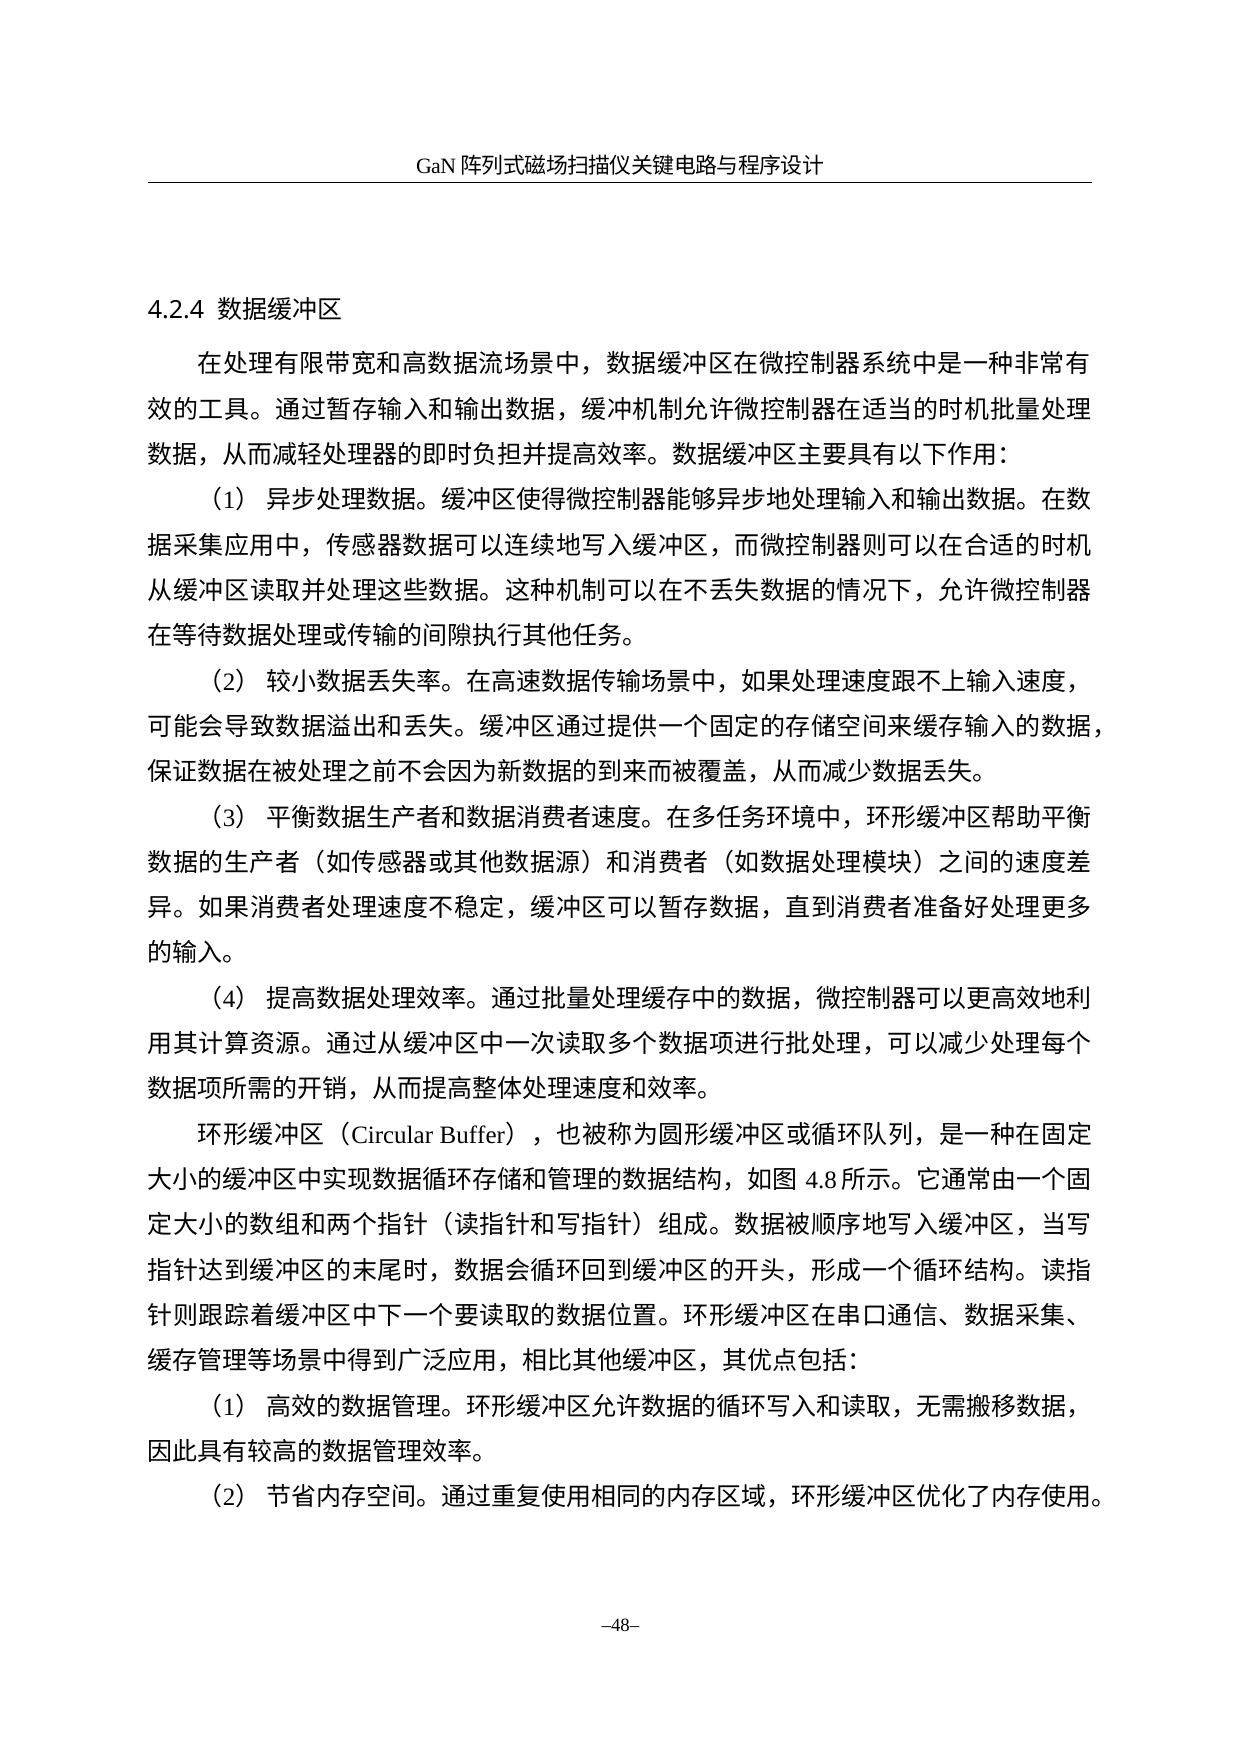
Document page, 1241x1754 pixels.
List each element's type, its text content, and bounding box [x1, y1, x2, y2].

text （1） 异步处理数据。缓冲区使得微控制器能够异步地处理输入和输出数据。在数据采集应用中，传感器数据可以连续地写入缓冲区，而微控制器则可以在合适的时机从缓冲区读取并处理这些数据。这种机制可以在不丢失数据的情况下，允许微控制器在等待数据处理或传输的间隙执行其他任务。 [148, 480, 1092, 652]
text （3） 平衡数据生产者和数据消费者速度。在多任务环境中，环形缓冲区帮助平衡数据的生产者（如传感器或其他数据源）和消费者（如数据处理模块）之间的速度差异。如果消费者处理速度不稳定，缓冲区可以暂存数据，直到消费者准备好处理更多的输入。 [148, 797, 1092, 969]
text （4） 提高数据处理效率。通过批量处理缓存中的数据，微控制器可以更高效地利用其计算资源。通过从缓冲区中一次读取多个数据项进行批处理，可以减少处理每个数据项所需的开销，从而提高整体处理速度和效率。 [148, 978, 1092, 1105]
text 环形缓冲区（Circular Buffer），也被称为圆形缓冲区或循环队列，是一种在固定大小的缓冲区中实现数据循环存储和管理的数据结构，如图4.8所示。它通常由一个固定大小的数组和两个指针（读指针和写指针）组成。数据被顺序地写入缓冲区，当写指针达到缓冲区的末尾时，数据会循环回到缓冲区的开头，形成一个循环结构。读指针则跟踪着缓冲区中下一个要读取的数据位置。环形缓冲区在串口通信、数据采集、缓存管理等场景中得到广泛应用，相比其他缓冲区，其优点包括： [148, 1114, 1092, 1377]
text （2） 较小数据丢失率。在高速数据传输场景中，如果处理速度跟不上输入速度，可能会导致数据溢出和丢失。缓冲区通过提供一个固定的存储空间来缓存输入的数据，保证数据在被处理之前不会因为新数据的到来而被覆盖，从而减少数据丢失。 [148, 661, 1092, 788]
text （2） 节省内存空间。通过重复使用相同的内存区域，环形缓冲区优化了内存使用。 [148, 1477, 1092, 1513]
subtitle 4.2.4 数据缓冲区 [148, 289, 1092, 326]
text （1） 高效的数据管理。环形缓冲区允许数据的循环写入和读取，无需搬移数据，因此具有较高的数据管理效率。 [148, 1386, 1092, 1468]
text 在处理有限带宽和高数据流场景中，数据缓冲区在微控制器系统中是一种非常有效的工具。通过暂存输入和输出数据，缓冲机制允许微控制器在适当的时机批量处理数据，从而减轻处理器的即时负担并提高效率。数据缓冲区主要具有以下作用： [148, 344, 1092, 471]
